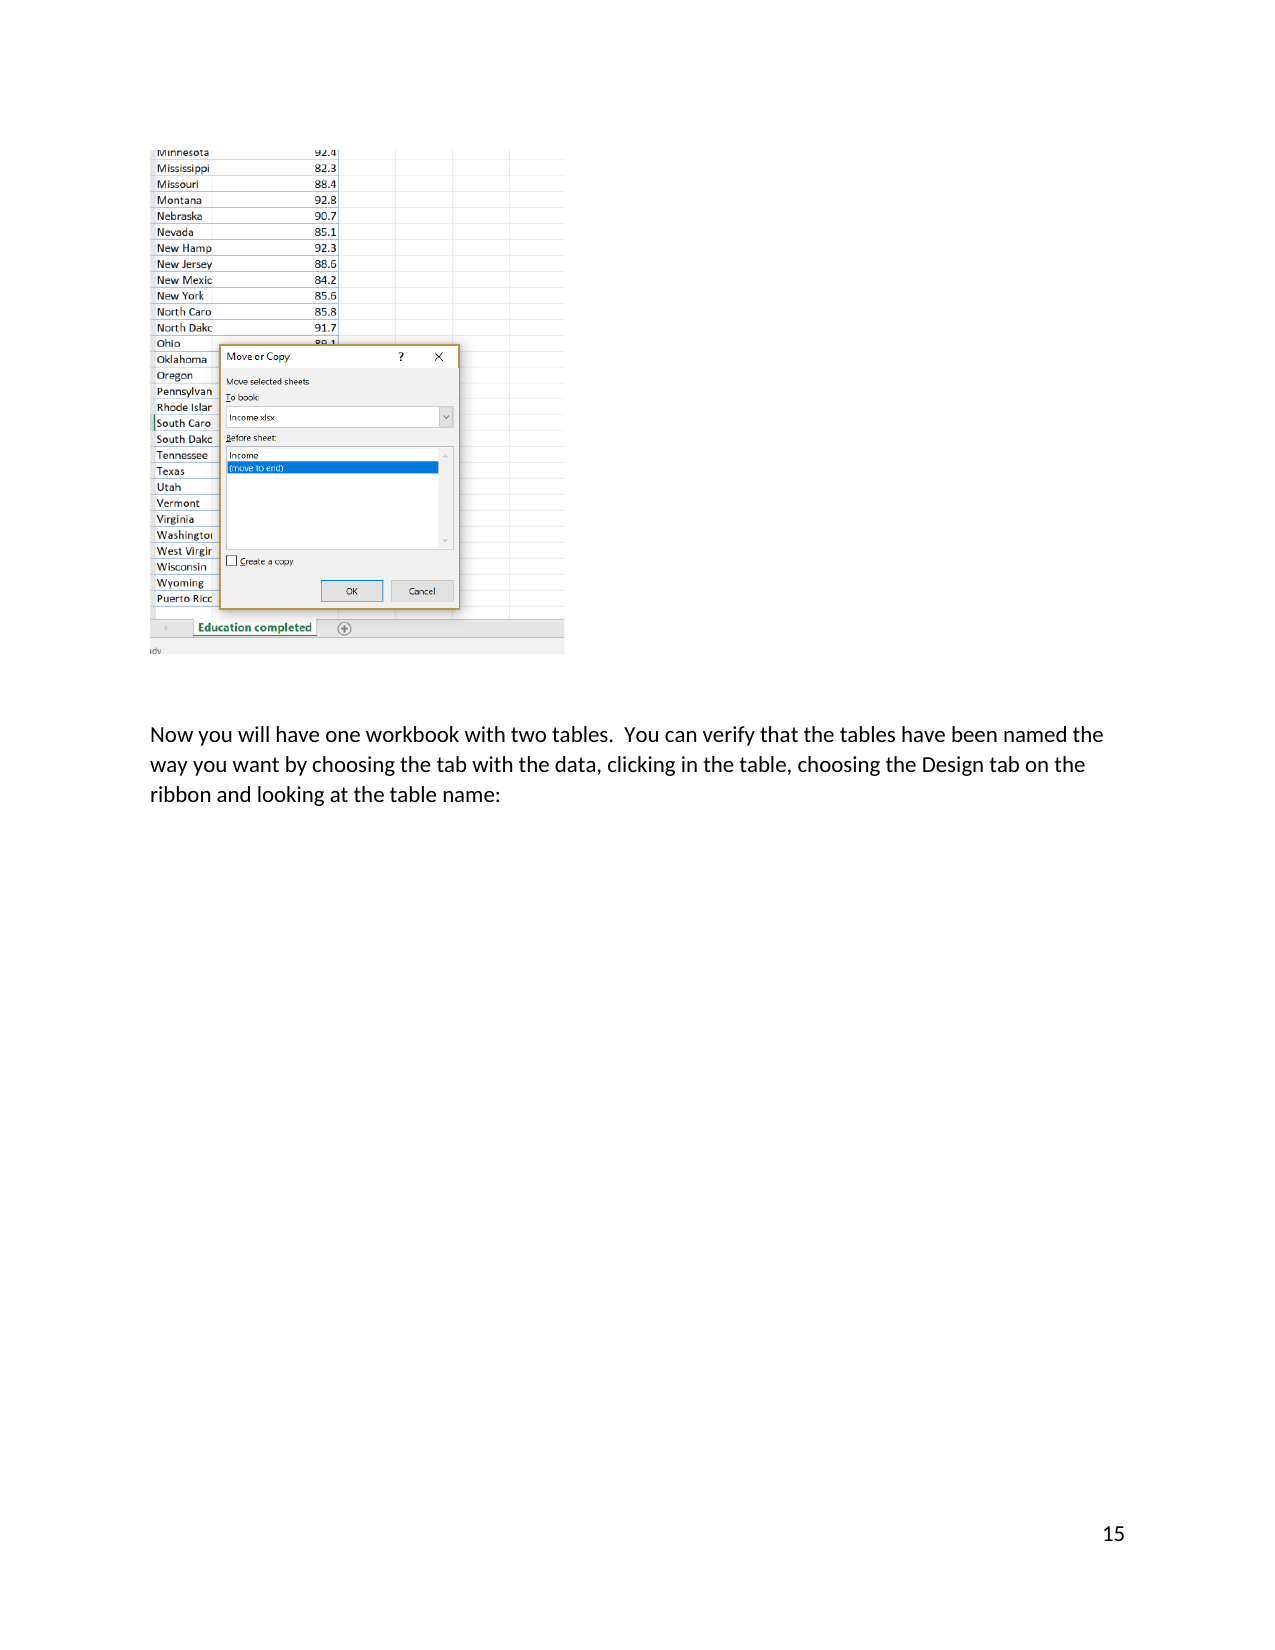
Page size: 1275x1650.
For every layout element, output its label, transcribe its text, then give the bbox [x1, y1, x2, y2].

picture [150, 150, 565, 654]
text Now you will have one workbook with two tables. You can verify that the tables have been named the way you want by choosing the tab with the data, clicking in the table, choosing the Design tab on the ribbon and looking at the table name: [150, 720, 1125, 808]
